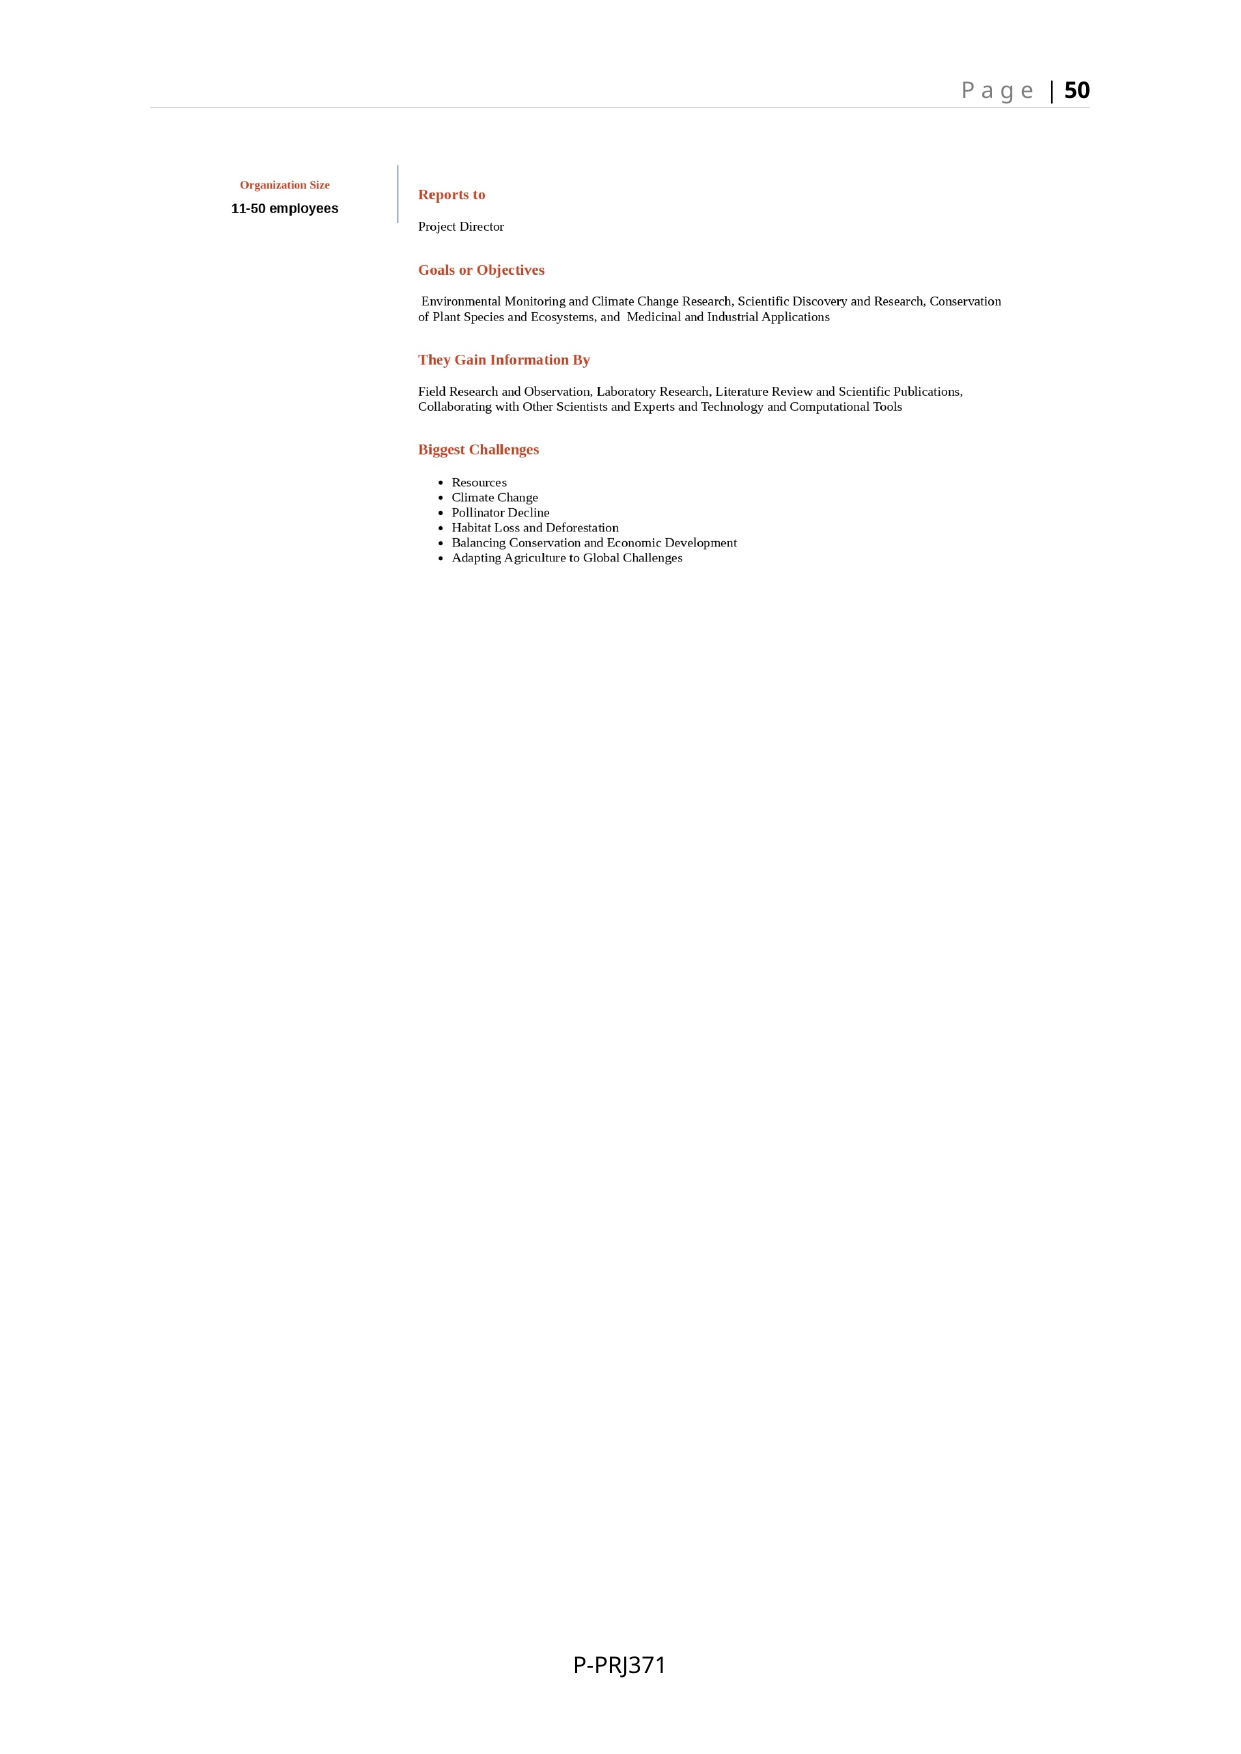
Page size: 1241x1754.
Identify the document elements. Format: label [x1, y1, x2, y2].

picture [150, 150, 1091, 585]
